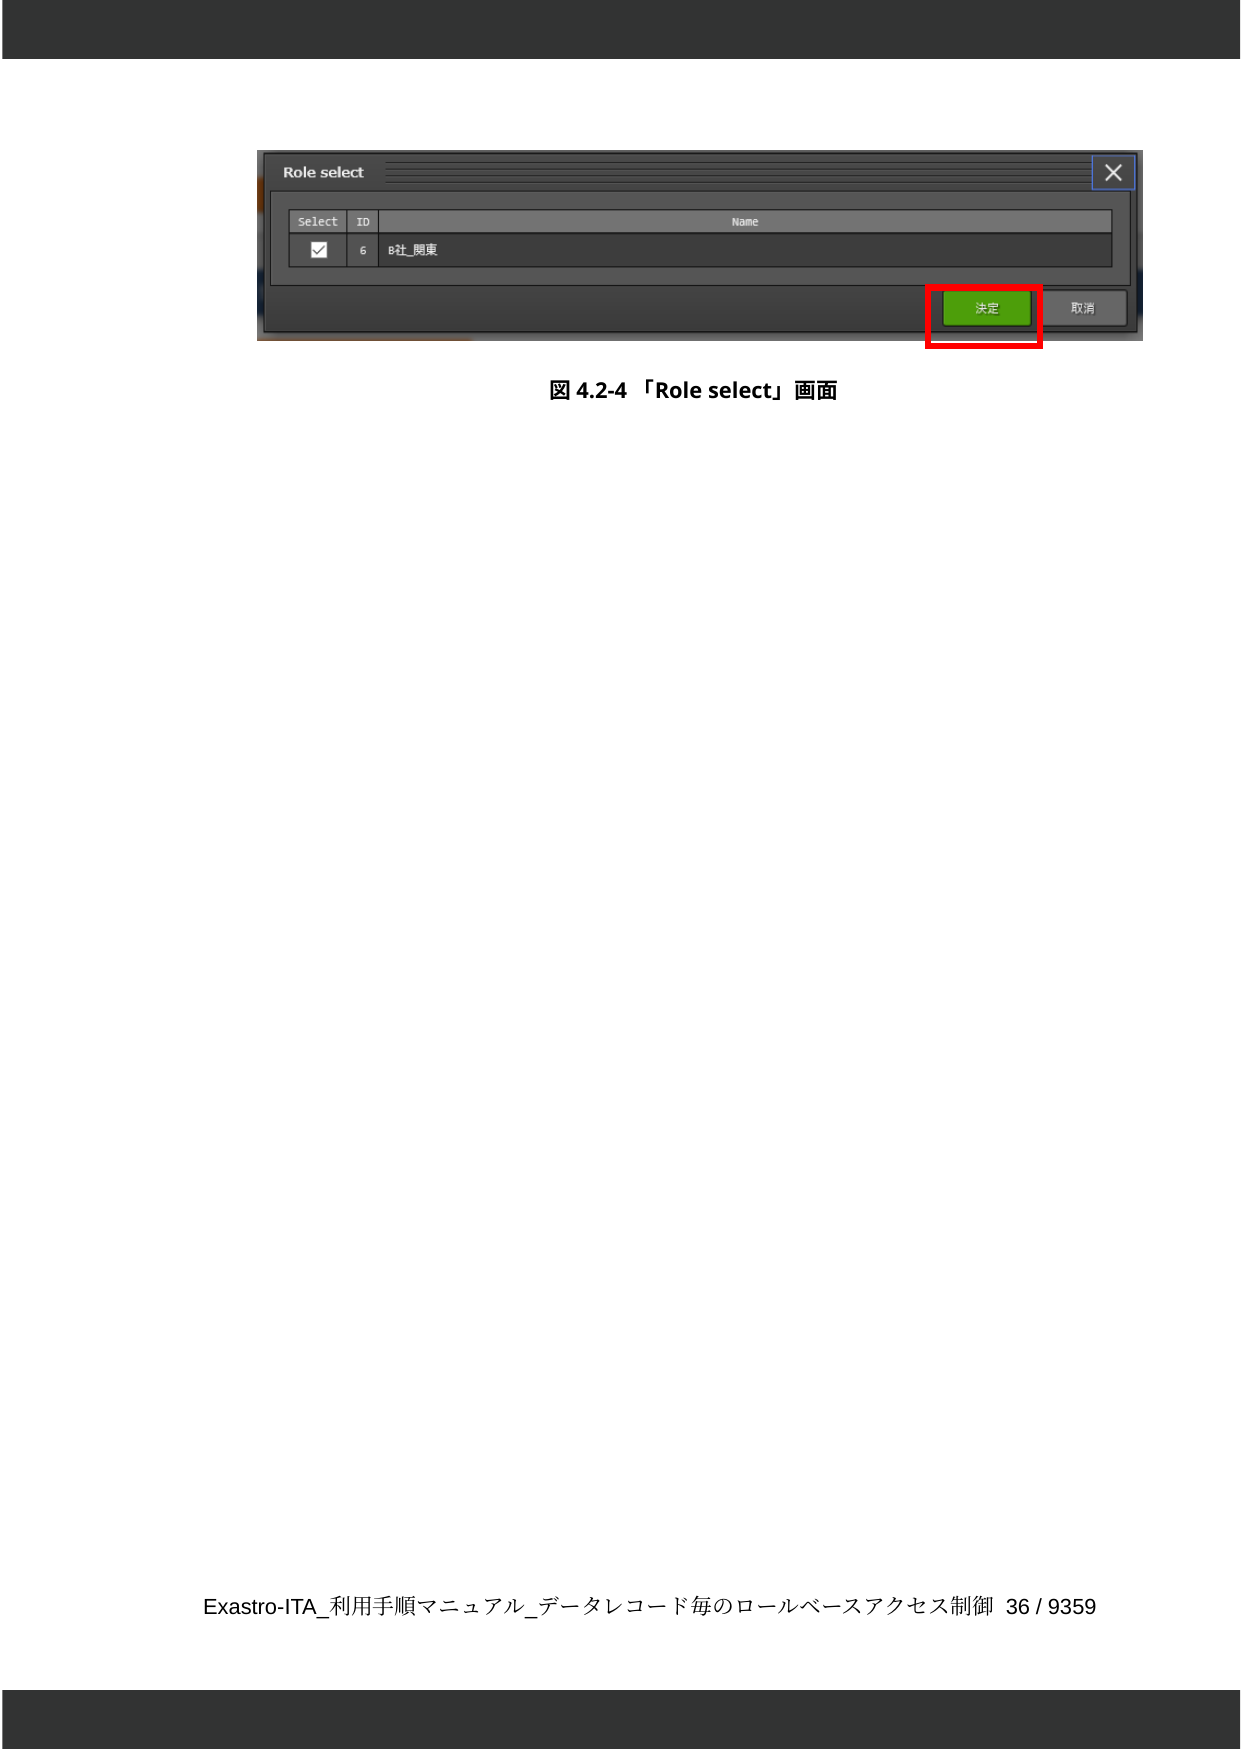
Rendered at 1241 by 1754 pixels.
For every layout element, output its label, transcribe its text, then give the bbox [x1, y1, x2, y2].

picture [2, 0, 1241, 59]
picture [2, 1690, 1241, 1749]
picture [931, 291, 1037, 341]
text 図 4.2-4 「Role select」画面 [229, 359, 1152, 419]
picture [257, 150, 1143, 341]
